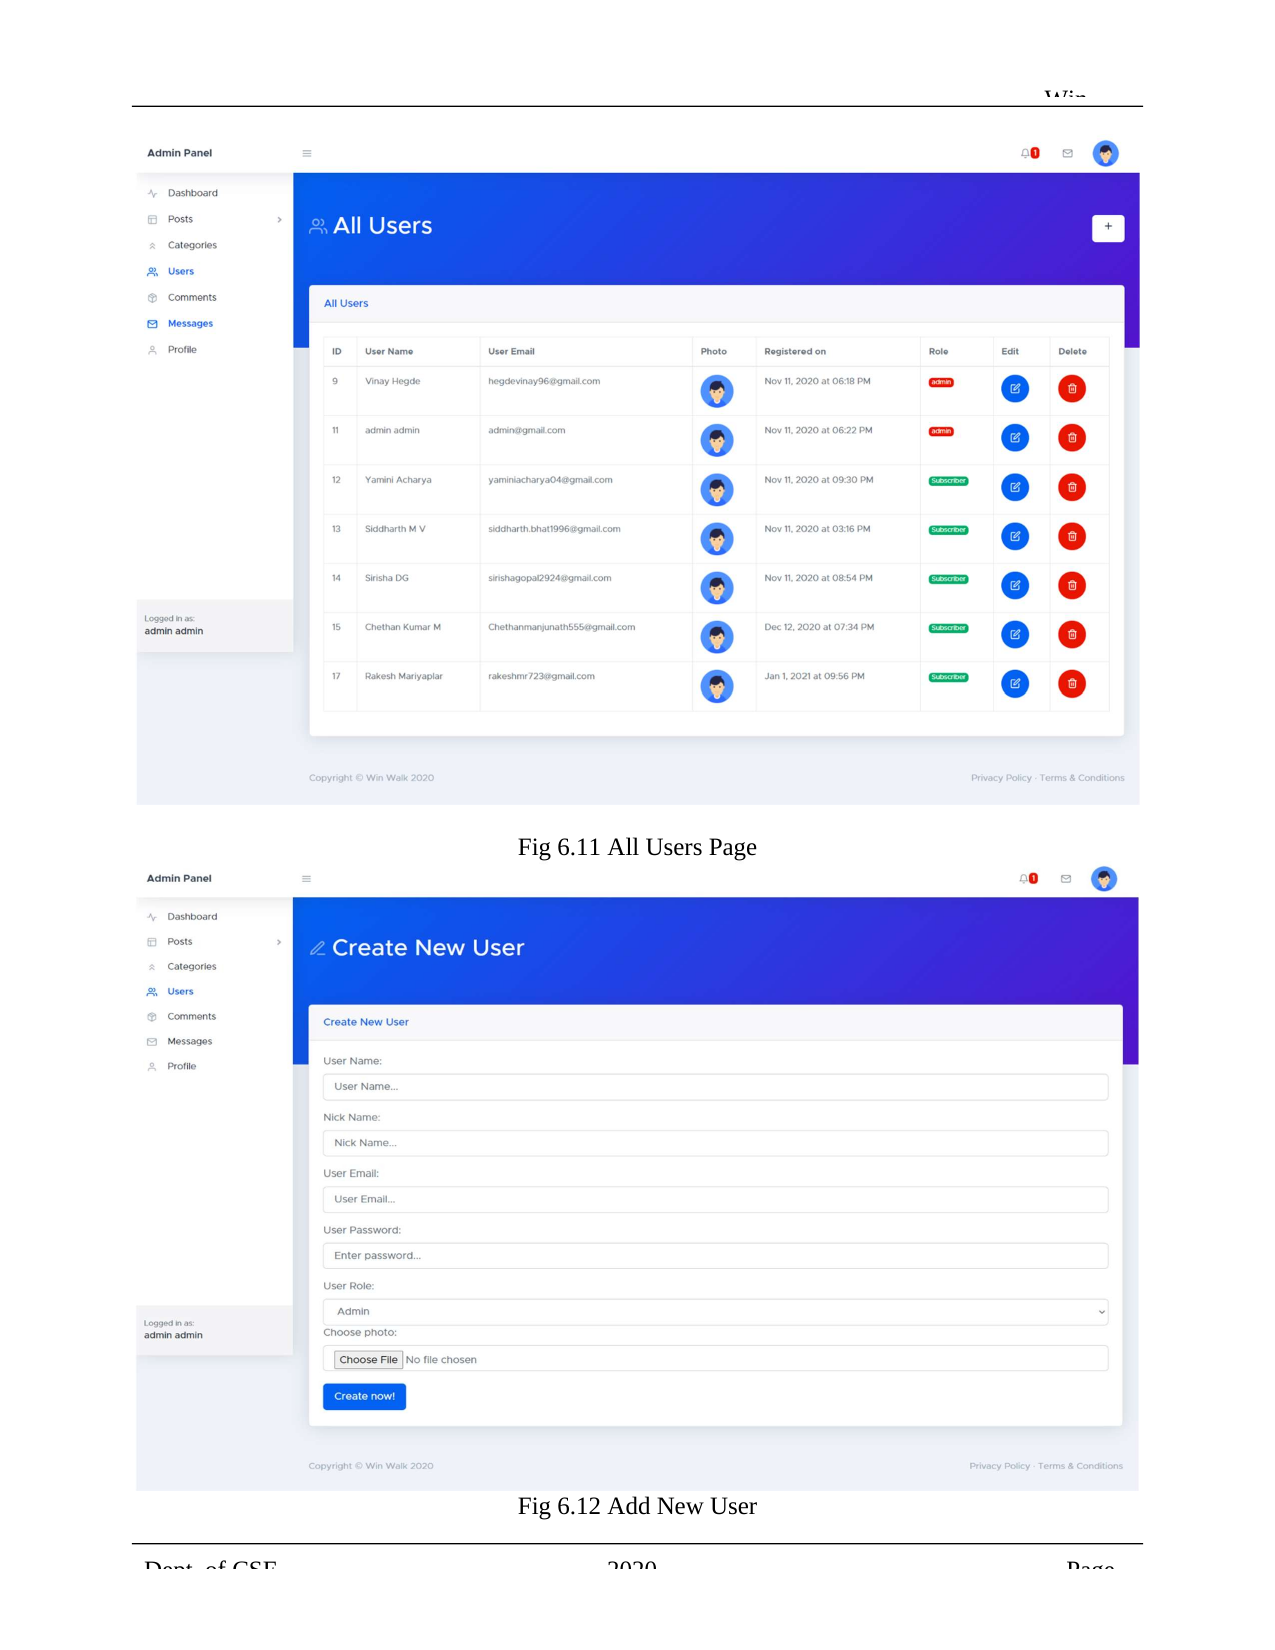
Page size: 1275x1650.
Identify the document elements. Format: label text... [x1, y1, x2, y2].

text Fig 6.11 All Users Page [195, 832, 1079, 861]
picture [135, 134, 1140, 805]
text Fig 6.12 Add New User [195, 1491, 1079, 1520]
picture [135, 861, 1139, 1491]
